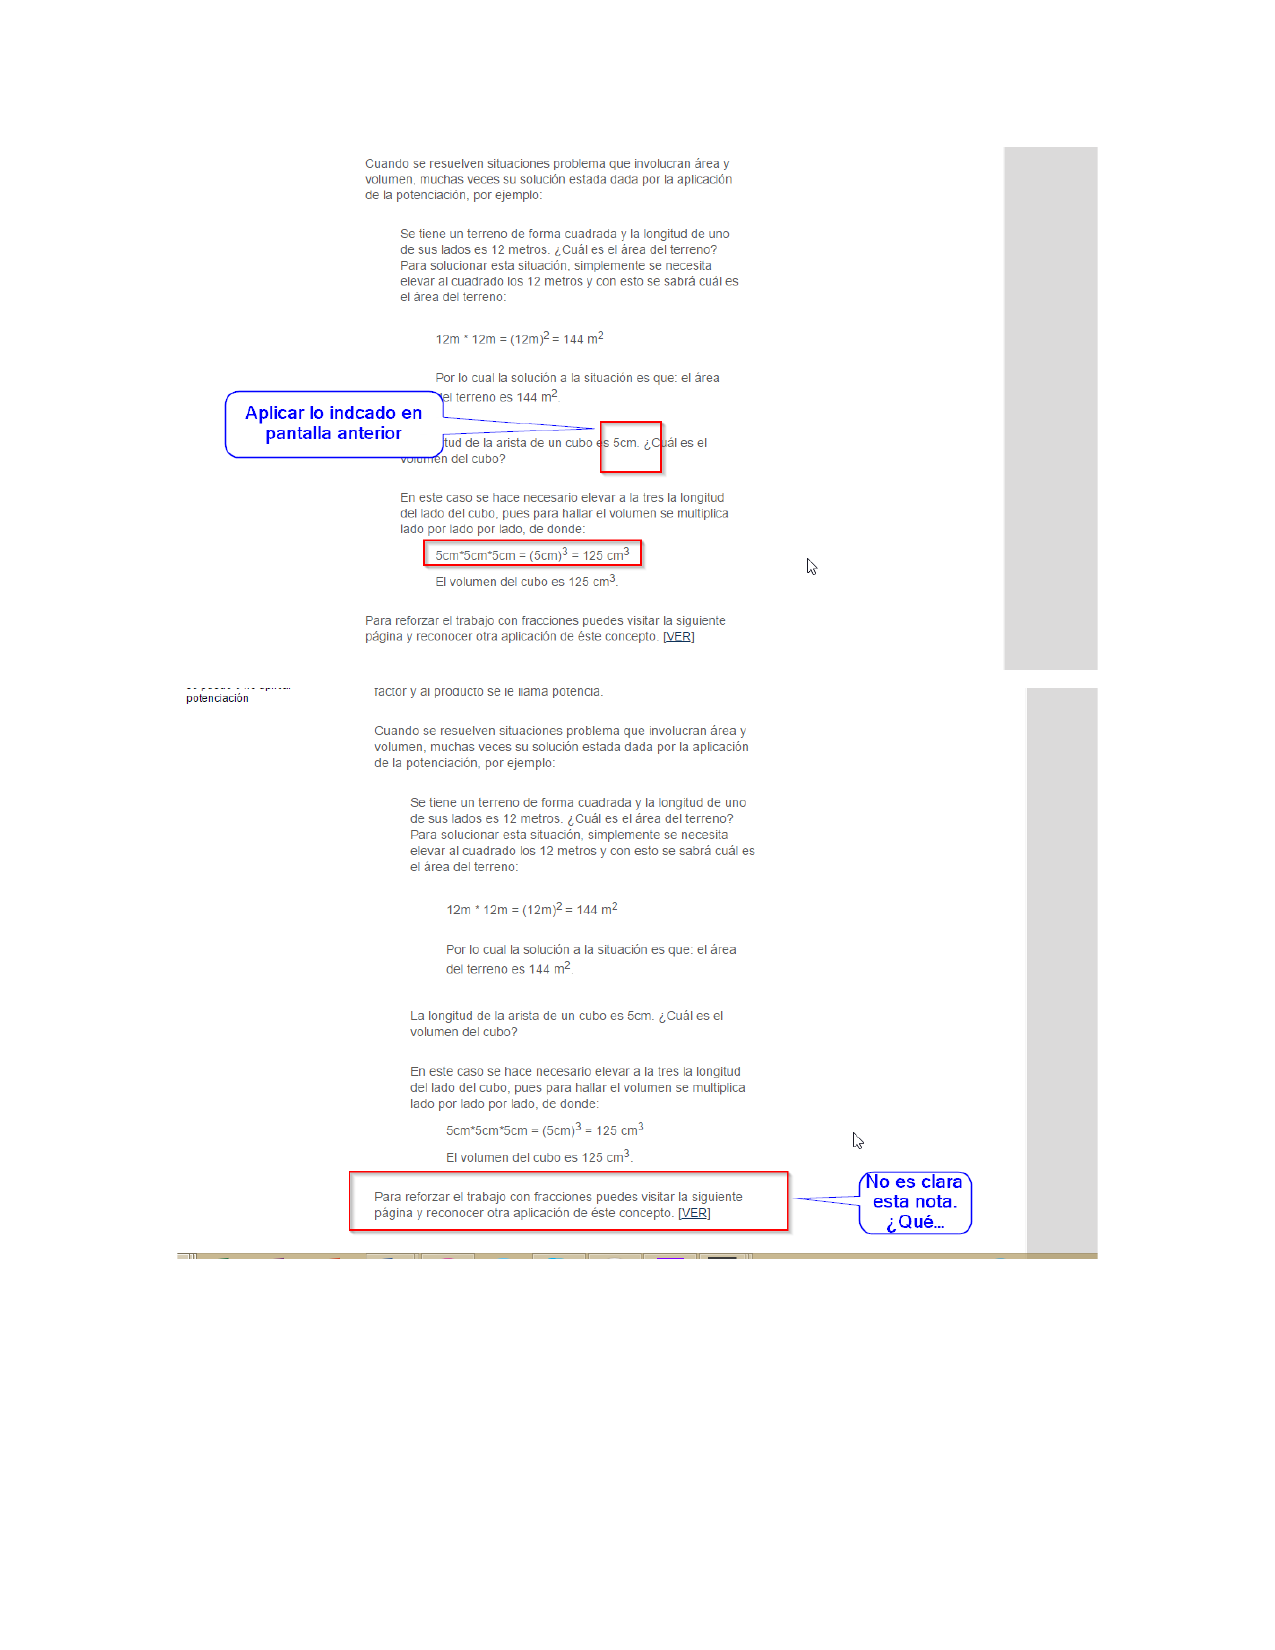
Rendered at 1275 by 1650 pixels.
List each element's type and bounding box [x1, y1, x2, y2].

picture [177, 688, 1098, 1259]
picture [177, 147, 1098, 670]
